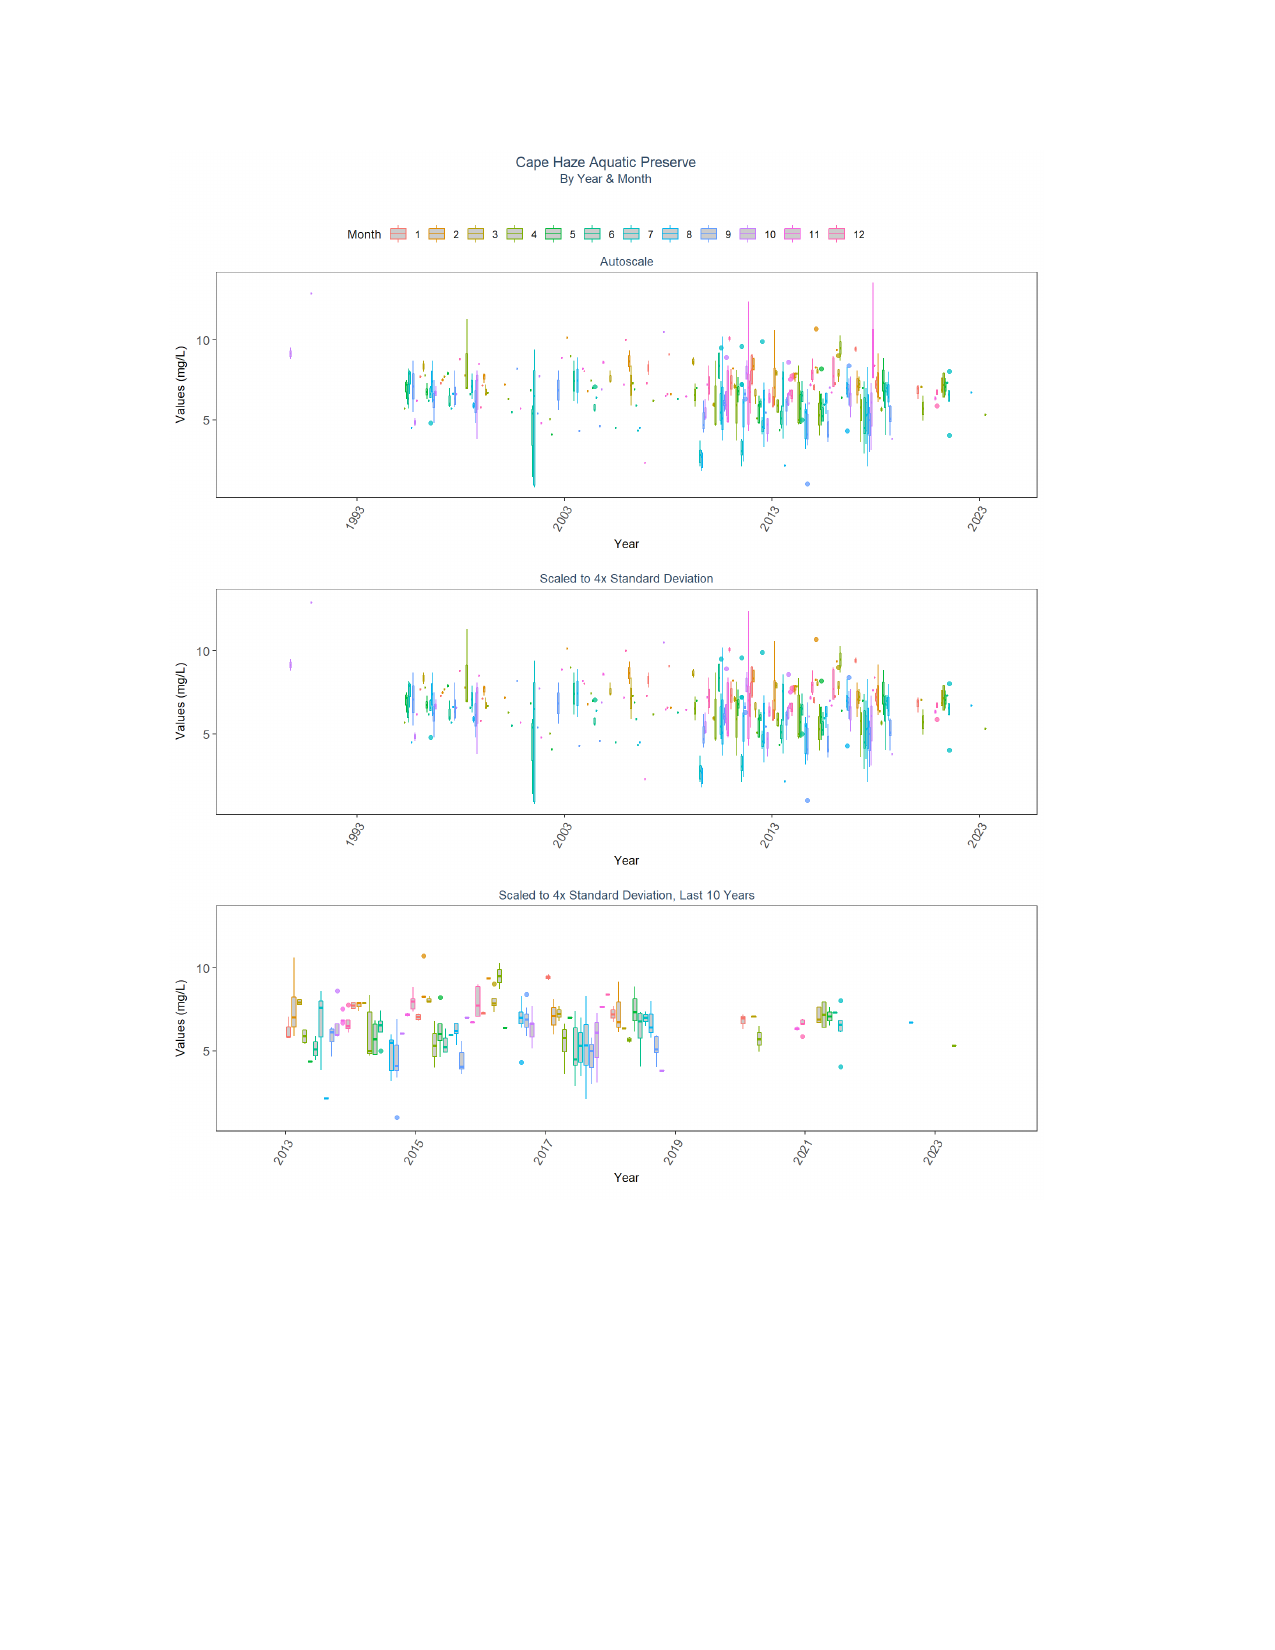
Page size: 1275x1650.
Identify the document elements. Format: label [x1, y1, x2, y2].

picture [168, 150, 1044, 1200]
